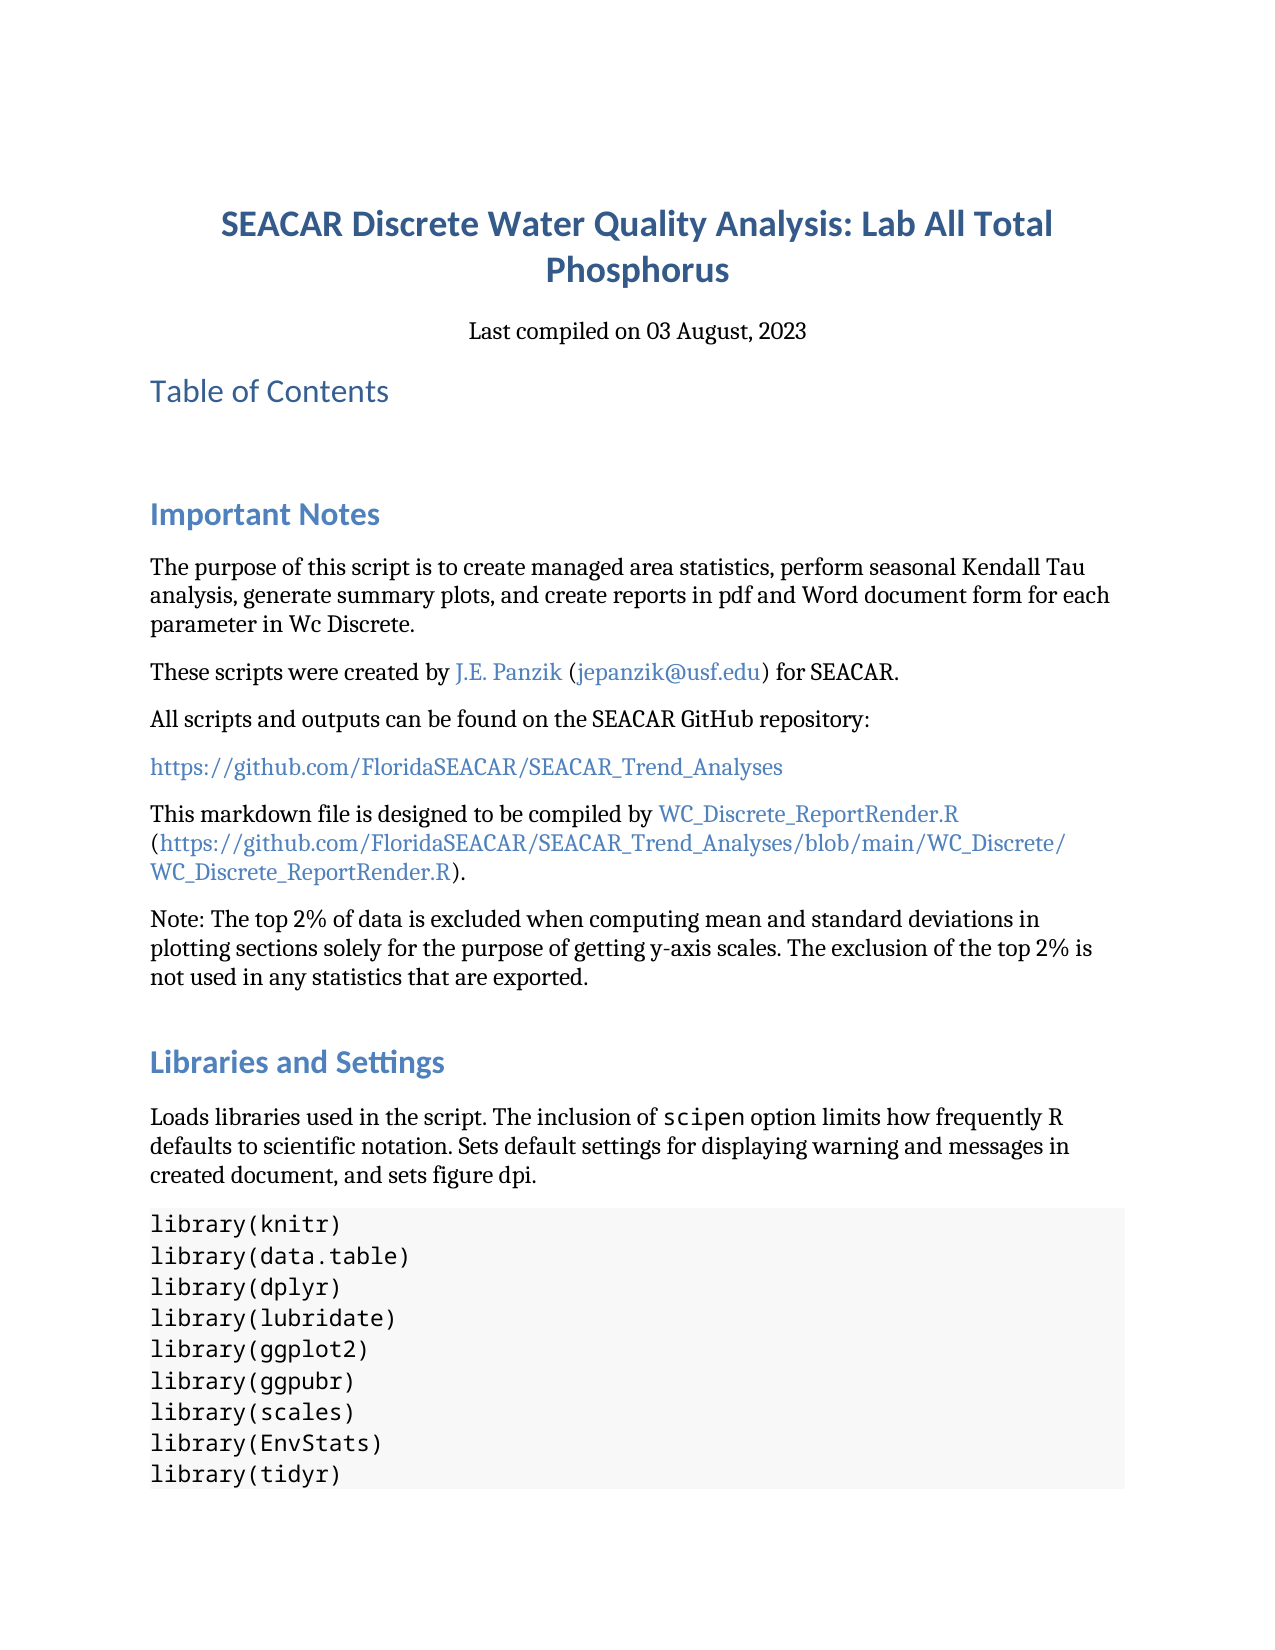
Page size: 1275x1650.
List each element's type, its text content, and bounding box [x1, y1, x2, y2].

text These scripts were created by J.E. Panzik (jepanzik@usf.edu) for SEACAR. [150, 658, 1125, 686]
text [150, 1208, 1125, 1489]
text All scripts and outputs can be found on the SEACAR GitHub repository: [150, 705, 1125, 734]
subtitle Important Notes [150, 493, 1125, 534]
text The purpose of this script is to create managed area statistics, perform seasonal Kendall Tau analysis, generate summary plots, and create reports in pdf and Word document form for each parameter in Wc Discrete. [150, 553, 1125, 639]
text Last compiled on 03 August, 2023 [150, 317, 1125, 345]
text This markdown file is designed to be compiled by WC_Discrete_ReportRender.R (https://github.com/FloridaSEACAR/SEACAR_Trend_Analyses/blob/main/WC_Discrete/WC_Discrete_ReportRender.R). [150, 800, 1125, 886]
text Loads libraries used in the script. The inclusion of scipen option limits how frequently R defaults to scientific notation. Sets default settings for displaying warning and messages in created document, and sets figure dpi. [150, 1101, 1125, 1189]
subtitle Libraries and Settings [150, 1041, 1125, 1082]
text Note: The top 2% of data is excluded when computing mean and standard deviations in plotting sections solely for the purpose of getting y-axis scales. The exclusion of the top 2% is not used in any statistics that are exported. [150, 905, 1125, 991]
title SEACAR Discrete Water Quality Analysis: Lab All Total Phosphorus [150, 200, 1125, 292]
text https://github.com/FloridaSEACAR/SEACAR_Trend_Analyses [150, 753, 1125, 781]
